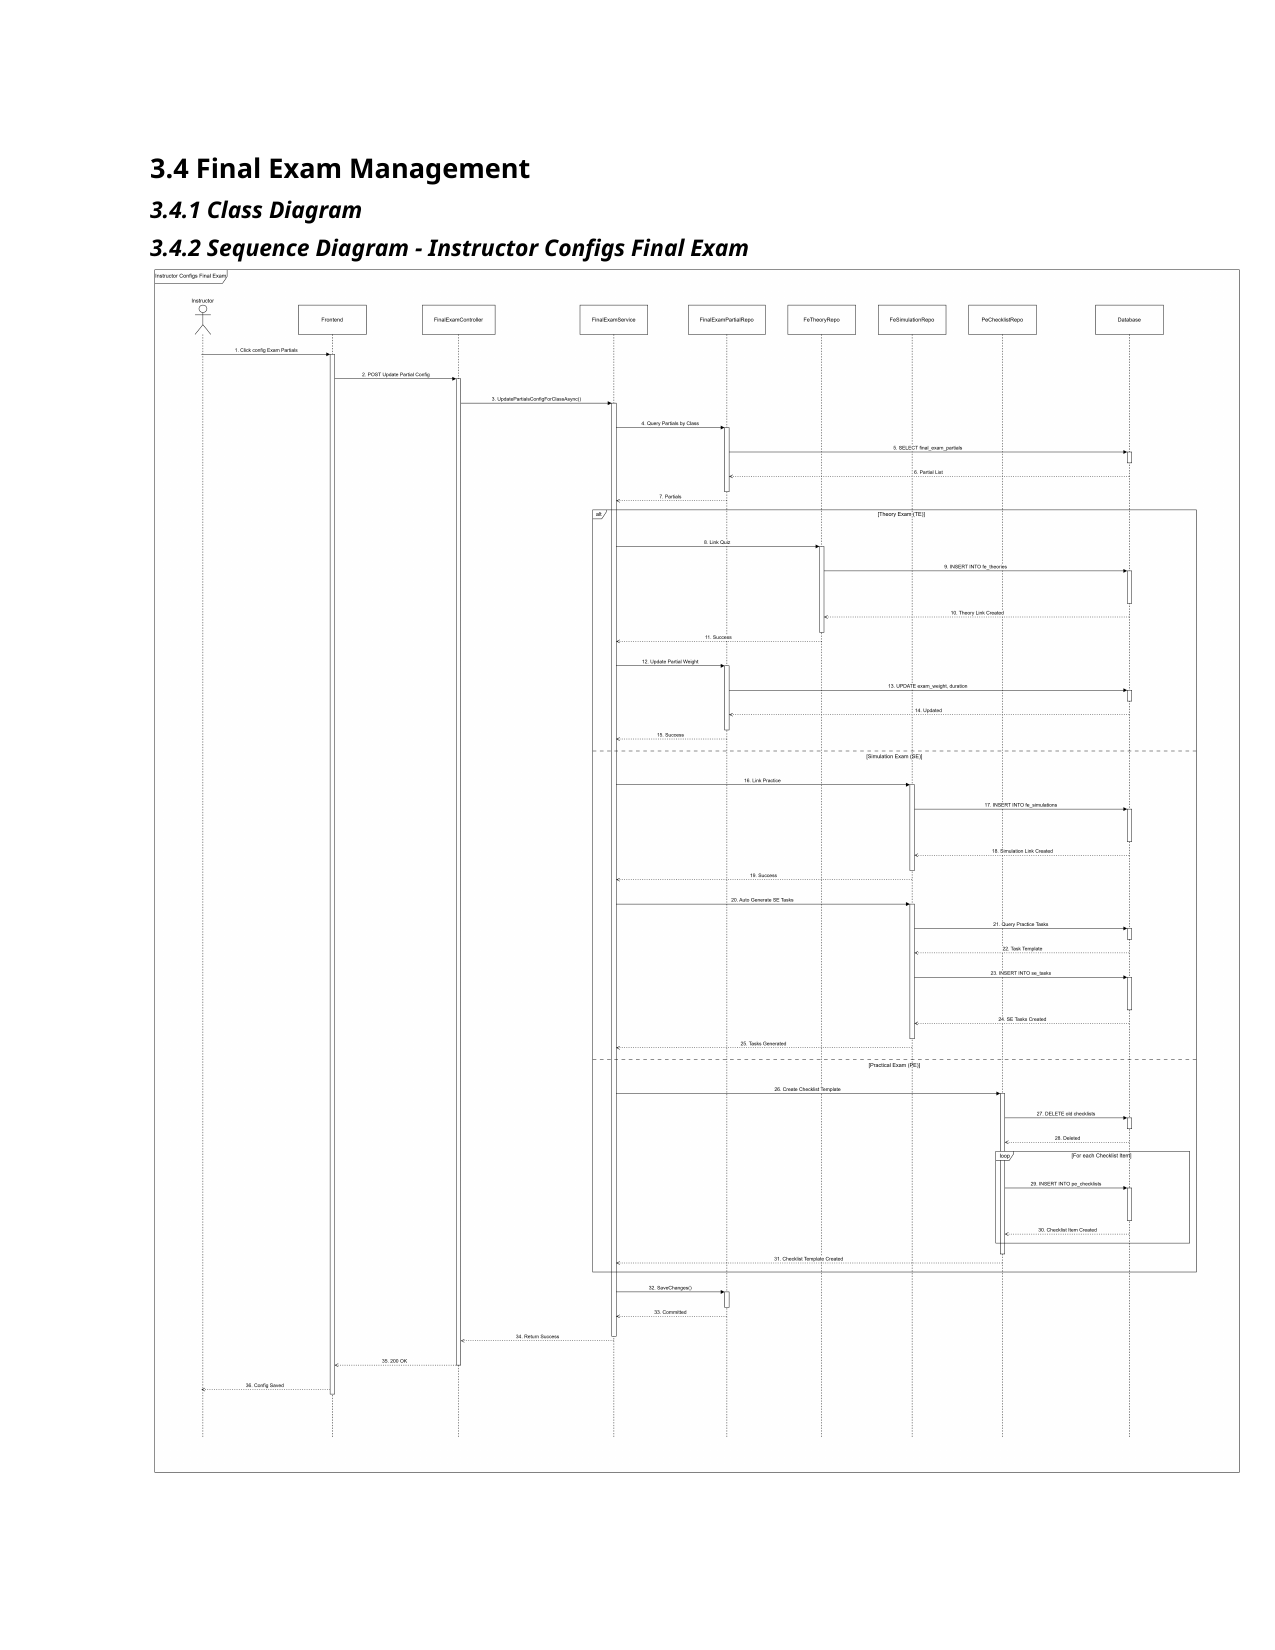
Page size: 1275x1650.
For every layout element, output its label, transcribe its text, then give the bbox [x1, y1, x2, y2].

subtitle 3.4.1 Class Diagram [150, 194, 1125, 225]
subtitle 3.4.2 Sequence Diagram - Instructor Configs Final Exam [150, 232, 1125, 263]
subtitle 3.4 Final Exam Management [150, 150, 1125, 187]
